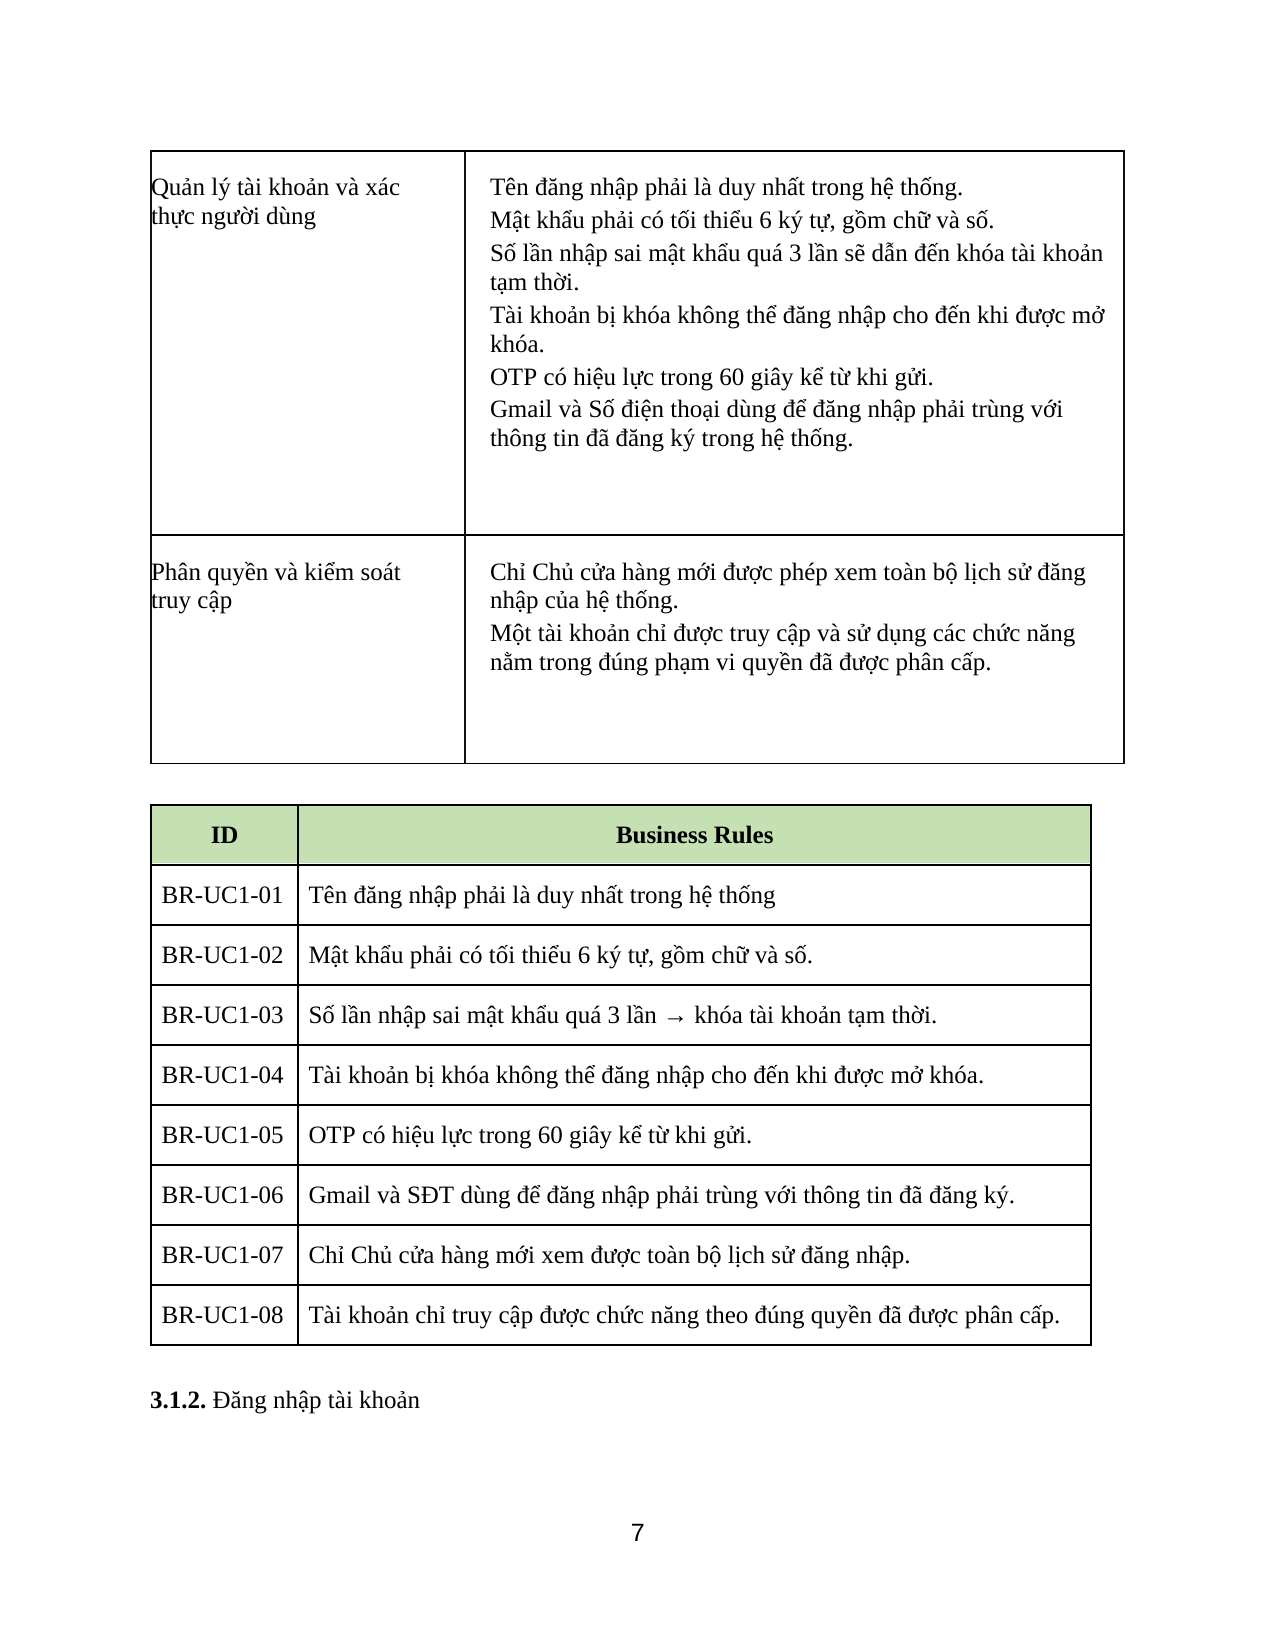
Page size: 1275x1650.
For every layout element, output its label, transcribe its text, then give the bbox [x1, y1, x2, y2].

table_header ID [152, 806, 297, 863]
table_cell Tên đăng nhập phải là duy nhất trong hệ thống. Mật khẩu phải có tối thiểu 6 ký tự, gồm chữ và số. Số lần nhập sai mật khẩu quá 3 lần sẽ dẫn đến khóa tài khoản tạm thời. Tài khoản bị khóa không thể đăng nhập cho đến khi được mở khóa. OTP có hiệu lực trong 60 giây kể từ khi gửi. Gmail và Số điện thoại dùng để đăng nhập phải trùng với thông tin đã đăng ký trong hệ thống. [466, 152, 1123, 534]
table_cell Tài khoản bị khóa không thể đăng nhập cho đến khi được mở khóa. [299, 1046, 1090, 1103]
table_cell Tài khoản chỉ truy cập được chức năng theo đúng quyền đã được phân cấp. [299, 1286, 1090, 1343]
table_cell Gmail và SĐT dùng để đăng nhập phải trùng với thông tin đã đăng ký. [299, 1166, 1090, 1223]
table_cell BR-UC1-08 [152, 1286, 297, 1343]
table_header Business Rules [299, 806, 1090, 863]
table_cell OTP có hiệu lực trong 60 giây kể từ khi gửi. [299, 1106, 1090, 1163]
table_cell BR-UC1-05 [152, 1106, 297, 1163]
table_cell BR-UC1-06 [152, 1166, 297, 1223]
table_cell Chỉ Chủ cửa hàng mới xem được toàn bộ lịch sử đăng nhập. [299, 1226, 1090, 1283]
table_cell BR-UC1-01 [152, 866, 297, 923]
table_cell Quản lý tài khoản và xác thực người dùng [152, 152, 464, 534]
table_cell BR-UC1-04 [152, 1046, 297, 1103]
table_cell Tên đăng nhập phải là duy nhất trong hệ thống [299, 866, 1090, 923]
table_cell Số lần nhập sai mật khẩu quá 3 lần → khóa tài khoản tạm thời. [299, 986, 1090, 1043]
table_cell Phân quyền và kiểm soát truy cập [152, 536, 464, 762]
table_cell BR-UC1-03 [152, 986, 297, 1043]
table_cell BR-UC1-02 [152, 926, 297, 983]
table_cell Mật khẩu phải có tối thiểu 6 ký tự, gồm chữ và số. [299, 926, 1090, 983]
subtitle Đăng nhập tài khoản [150, 1385, 1125, 1414]
table_cell Chỉ Chủ cửa hàng mới được phép xem toàn bộ lịch sử đăng nhập của hệ thống. Một tài khoản chỉ được truy cập và sử dụng các chức năng nằm trong đúng phạm vi quyền đã được phân cấp. [466, 536, 1123, 762]
table_cell BR-UC1-07 [152, 1226, 297, 1283]
